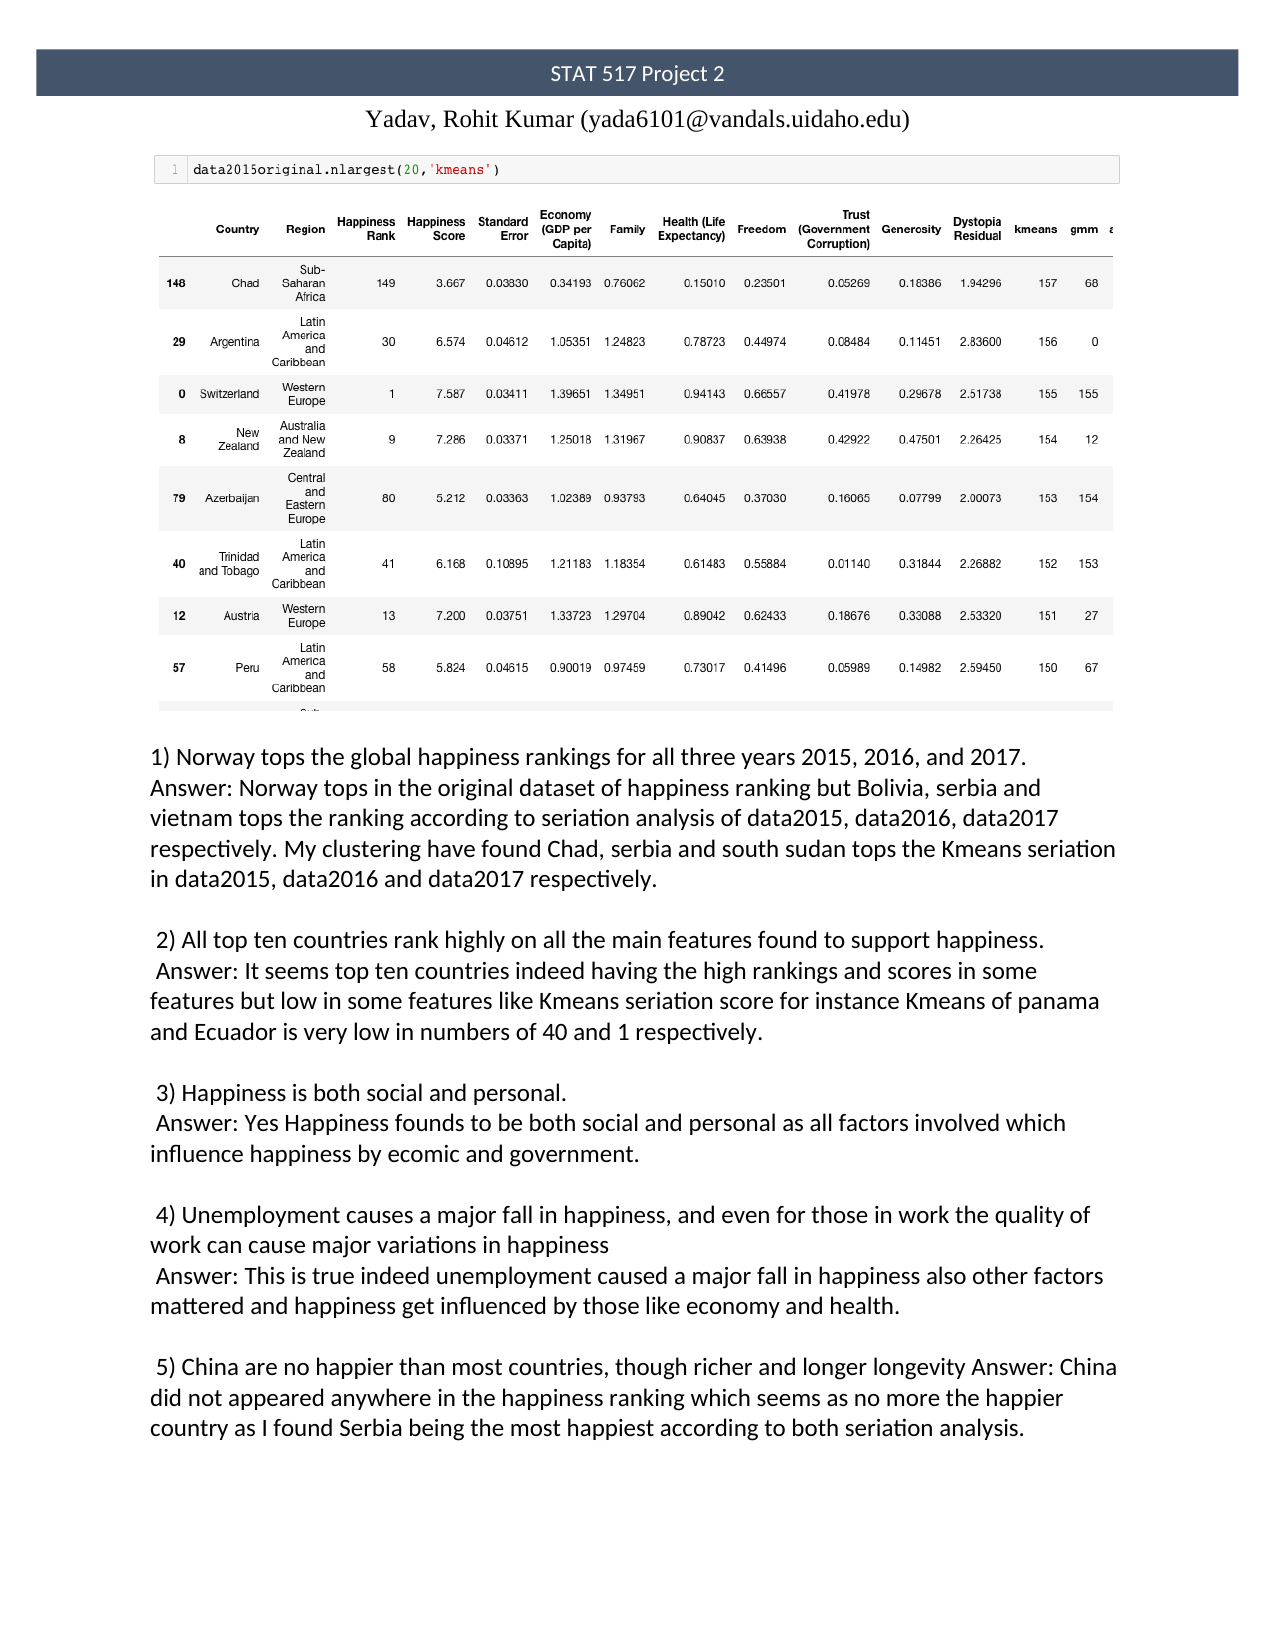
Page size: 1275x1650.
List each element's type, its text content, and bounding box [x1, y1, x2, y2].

picture [150, 150, 1125, 711]
text 2) All top ten countries rank highly on all the main features found to support happiness. [150, 924, 1125, 955]
text 5) China are no happier than most countries, though richer and longer longevity Answer: China did not appeared anywhere in the happiness ranking which seems as no more the happier country as I found Serbia being the most happiest according to both seriation analysis. [150, 1352, 1125, 1443]
text 4) Unemployment causes a major fall in happiness, and even for those in work the quality of work can cause major variations in happiness [150, 1199, 1125, 1260]
text 3) Happiness is both social and personal. [150, 1077, 1125, 1107]
text Answer: Yes Happiness founds to be both social and personal as all factors involved which influence happiness by ecomic and government. [150, 1107, 1125, 1168]
text 1) Norway tops the global happiness rankings for all three years 2015, 2016, and 2017. [150, 741, 1125, 772]
text Answer: It seems top ten countries indeed having the high rankings and scores in some features but low in some features like Kmeans seriation score for instance Kmeans of panama and Ecuador is very low in numbers of 40 and 1 respectively. [150, 955, 1125, 1046]
text Answer: Norway tops in the original dataset of happiness ranking but Bolivia, serbia and vietnam tops the ranking according to seriation analysis of data2015, data2016, data2017 respectively. My clustering have found Chad, serbia and south sudan tops the Kmeans seriation in data2015, data2016 and data2017 respectively. [150, 772, 1125, 894]
text Answer: This is true indeed unemployment caused a major fall in happiness also other factors mattered and happiness get influenced by those like economy and health. [150, 1260, 1125, 1321]
